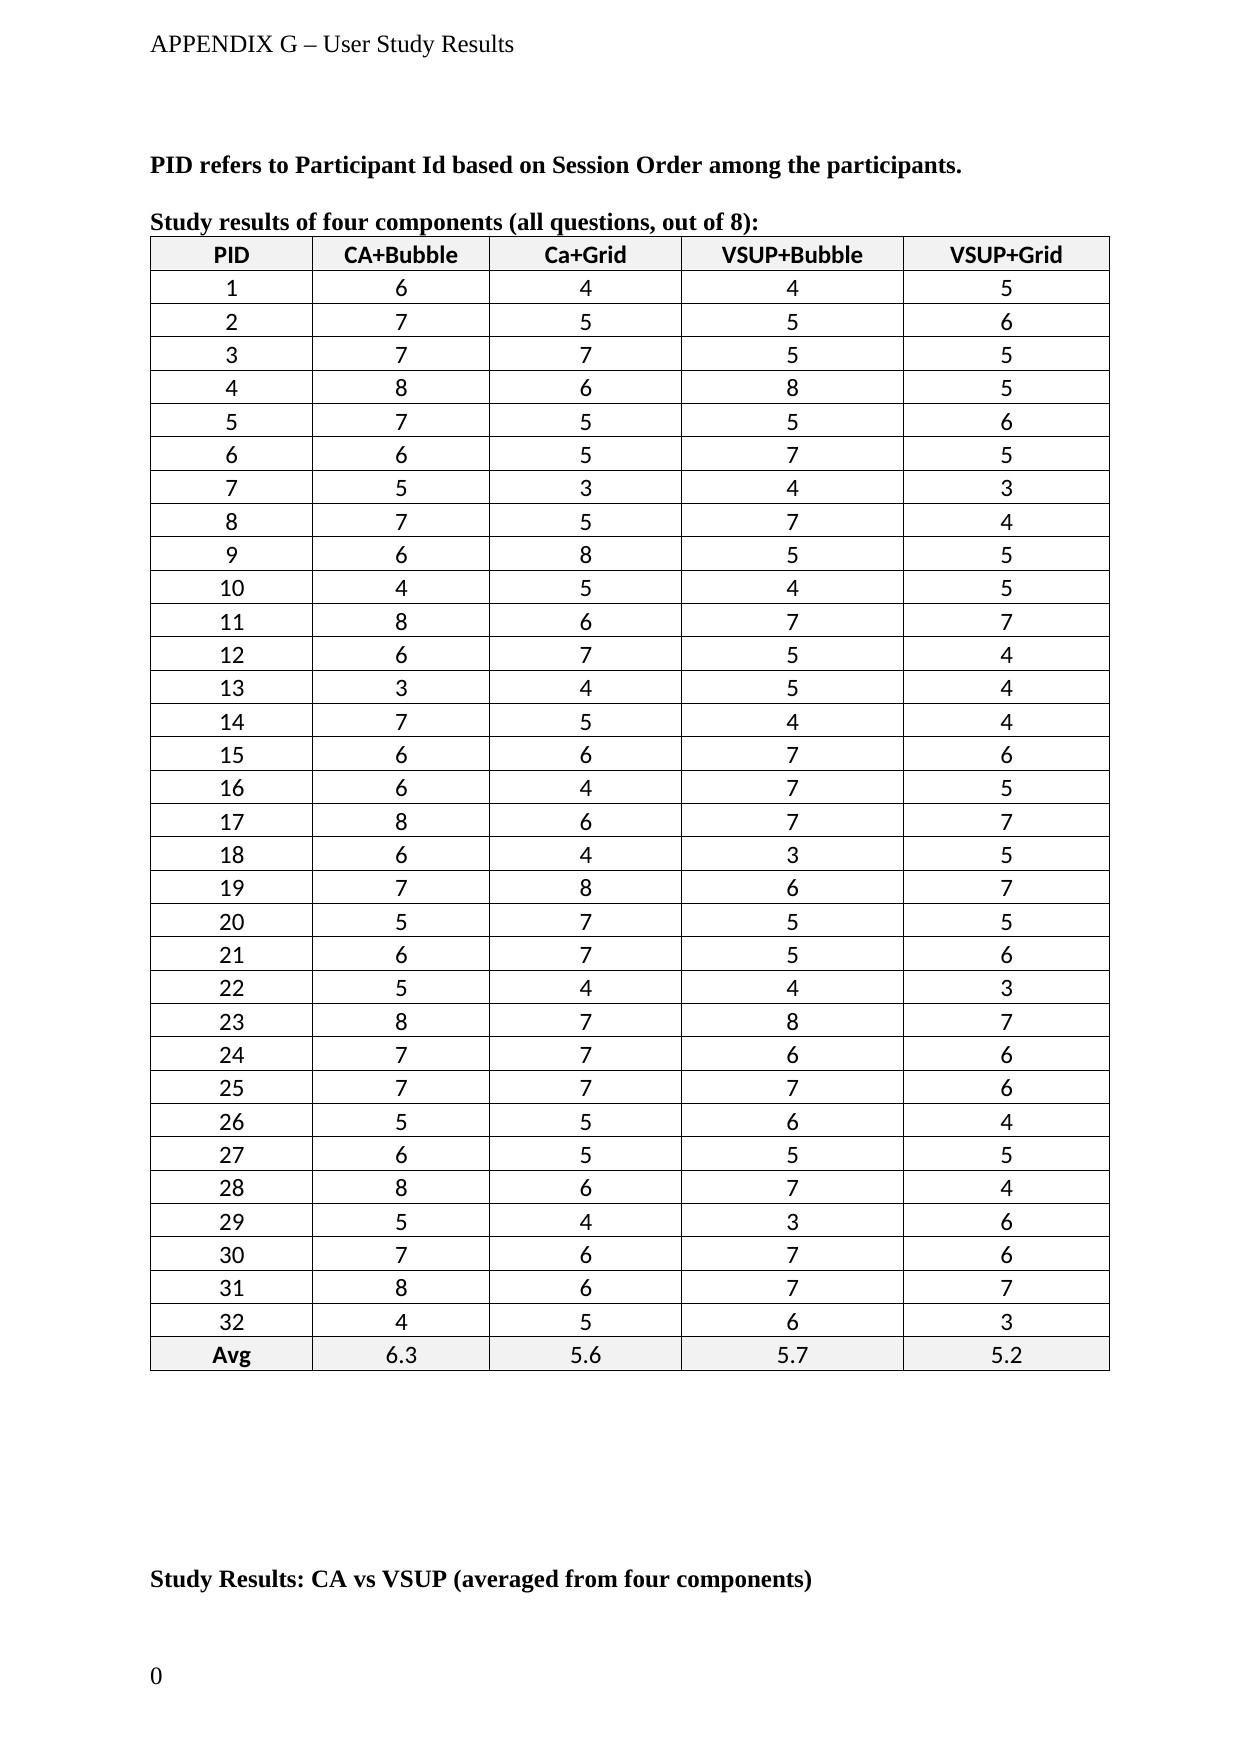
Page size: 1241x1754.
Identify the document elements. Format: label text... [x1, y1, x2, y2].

table_cell 4 [904, 704, 1109, 736]
table_cell 3 [151, 337, 312, 369]
table_cell 5 [904, 537, 1109, 569]
table_cell 8 [490, 871, 681, 903]
table_cell 16 [151, 771, 312, 803]
table_cell 6 [904, 737, 1109, 769]
table_cell 3 [313, 671, 489, 703]
table_cell 3 [682, 837, 903, 869]
table_cell Avg [151, 1337, 312, 1369]
table_cell 7 [313, 404, 489, 436]
table_cell 3 [904, 471, 1109, 503]
table_cell 4 [490, 771, 681, 803]
table_cell 7 [682, 1237, 903, 1269]
table_cell 4 [904, 637, 1109, 669]
table_cell 15 [151, 737, 312, 769]
table_cell 17 [151, 804, 312, 836]
table_cell 7 [682, 771, 903, 803]
table_cell 5 [682, 904, 903, 936]
table_cell 28 [151, 1171, 312, 1203]
table_cell 5 [904, 337, 1109, 369]
table_cell 5 [490, 1304, 681, 1336]
table_cell 5 [313, 471, 489, 503]
table_cell 6 [313, 271, 489, 303]
table_cell 8 [313, 1171, 489, 1203]
table_header Ca+Grid [490, 237, 681, 269]
table_cell 8 [313, 604, 489, 636]
table_cell 5 [490, 504, 681, 536]
table_cell 9 [151, 537, 312, 569]
table_cell 6 [904, 937, 1109, 969]
table_cell 4 [490, 271, 681, 303]
table_cell 6 [313, 937, 489, 969]
table_cell 5 [490, 404, 681, 436]
table_cell 8 [490, 537, 681, 569]
table_cell 8 [313, 1004, 489, 1036]
table_cell 6 [490, 1171, 681, 1203]
table_cell 7 [682, 1171, 903, 1203]
table_cell 7 [904, 604, 1109, 636]
table_cell 6 [313, 737, 489, 769]
table_cell 13 [151, 671, 312, 703]
table_cell 5 [313, 1104, 489, 1136]
table_cell 7 [313, 1037, 489, 1069]
table_header VSUP+Bubble [682, 237, 903, 269]
table_cell 6 [313, 771, 489, 803]
table_cell 7 [313, 304, 489, 336]
table_cell 5 [682, 937, 903, 969]
table_cell 24 [151, 1037, 312, 1069]
table_cell 5 [490, 304, 681, 336]
table_cell 5 [904, 904, 1109, 936]
table_cell 2 [151, 304, 312, 336]
table_cell 5 [904, 271, 1109, 303]
table_cell 4 [904, 671, 1109, 703]
table_cell 5 [490, 704, 681, 736]
table_cell 7 [313, 871, 489, 903]
table_cell 7 [904, 1004, 1109, 1036]
table_cell 1 [151, 271, 312, 303]
table_cell 6 [904, 1071, 1109, 1103]
table_cell 23 [151, 1004, 312, 1036]
table_cell 7 [313, 1237, 489, 1269]
table_cell 27 [151, 1137, 312, 1169]
table_cell 6 [490, 1237, 681, 1269]
table_cell 7 [682, 1271, 903, 1303]
table_cell 6 [490, 1271, 681, 1303]
table_cell 11 [151, 604, 312, 636]
table_cell 7 [490, 337, 681, 369]
table_cell 7 [682, 437, 903, 469]
table_cell 6 [682, 1304, 903, 1336]
table_cell 7 [313, 337, 489, 369]
table_cell 8 [313, 371, 489, 403]
table_cell 6 [904, 404, 1109, 436]
table_cell 5 [904, 837, 1109, 869]
table_cell 6 [904, 304, 1109, 336]
table_cell 6 [490, 371, 681, 403]
table_cell 6 [682, 1104, 903, 1136]
table_cell 7 [490, 937, 681, 969]
table_cell 4 [313, 571, 489, 603]
table_cell 4 [682, 571, 903, 603]
table_cell 5 [490, 1104, 681, 1136]
table_cell 8 [682, 1004, 903, 1036]
table_cell 10 [151, 571, 312, 603]
table_cell 32 [151, 1304, 312, 1336]
table_cell 7 [490, 1004, 681, 1036]
table_cell 4 [490, 837, 681, 869]
table_cell 8 [682, 371, 903, 403]
table_cell 4 [904, 504, 1109, 536]
table_cell 6 [490, 604, 681, 636]
table_cell 7 [904, 804, 1109, 836]
table_cell 5 [490, 1137, 681, 1169]
table_cell 3 [490, 471, 681, 503]
table_cell 6 [682, 871, 903, 903]
text Study results of four components (all questions, out of 8): [150, 207, 1090, 236]
table_cell 7 [151, 471, 312, 503]
table_cell 29 [151, 1204, 312, 1236]
table_cell 4 [682, 271, 903, 303]
table_cell 4 [313, 1304, 489, 1336]
table_cell 4 [904, 1104, 1109, 1136]
table_cell 5 [682, 637, 903, 669]
table_cell 5 [682, 304, 903, 336]
table_cell 4 [682, 471, 903, 503]
table_cell 6 [313, 637, 489, 669]
table_cell 25 [151, 1071, 312, 1103]
table_header CA+Bubble [313, 237, 489, 269]
table_cell 4 [490, 1204, 681, 1236]
table_cell 5 [682, 404, 903, 436]
table_cell 5 [682, 337, 903, 369]
table_cell 6 [313, 1137, 489, 1169]
table_cell 5 [490, 437, 681, 469]
table_header PID [151, 237, 312, 269]
table_cell 7 [904, 1271, 1109, 1303]
table_cell 3 [904, 1304, 1109, 1336]
table_cell 6 [490, 737, 681, 769]
table_cell 22 [151, 971, 312, 1003]
table_cell 14 [151, 704, 312, 736]
table_cell 30 [151, 1237, 312, 1269]
table_cell 5 [904, 371, 1109, 403]
table_cell 6 [904, 1237, 1109, 1269]
table_cell 4 [490, 971, 681, 1003]
table_cell 5.7 [682, 1337, 903, 1369]
table_cell 7 [682, 504, 903, 536]
table_cell 4 [151, 371, 312, 403]
table_cell 5 [682, 1137, 903, 1169]
table_cell 7 [682, 604, 903, 636]
table_cell 18 [151, 837, 312, 869]
table_cell 4 [490, 671, 681, 703]
table_cell 5 [313, 1204, 489, 1236]
table_cell 6 [313, 437, 489, 469]
table_cell 4 [904, 1171, 1109, 1203]
table_cell 5 [904, 571, 1109, 603]
table_cell 5 [313, 904, 489, 936]
table_cell 4 [682, 704, 903, 736]
table_cell 31 [151, 1271, 312, 1303]
table_cell 6 [313, 837, 489, 869]
table_cell 7 [682, 737, 903, 769]
table_cell 7 [904, 871, 1109, 903]
table_cell 5 [151, 404, 312, 436]
table_cell 6 [151, 437, 312, 469]
table_cell 5 [682, 671, 903, 703]
text Study Results: CA vs VSUP (averaged from four components) [150, 1564, 1090, 1593]
table_cell 7 [313, 504, 489, 536]
table_cell 12 [151, 637, 312, 669]
table_header VSUP+Grid [904, 237, 1109, 269]
table_cell 5 [313, 971, 489, 1003]
table_cell 7 [490, 1071, 681, 1103]
table_cell 7 [313, 1071, 489, 1103]
table_cell 5 [904, 771, 1109, 803]
table_cell 7 [682, 1071, 903, 1103]
table_cell 7 [490, 904, 681, 936]
table_cell 6 [904, 1204, 1109, 1236]
table_cell 21 [151, 937, 312, 969]
table_cell 7 [313, 704, 489, 736]
table_cell 5.2 [904, 1337, 1109, 1369]
table_cell 3 [904, 971, 1109, 1003]
table_cell 20 [151, 904, 312, 936]
table_cell 6 [904, 1037, 1109, 1069]
table_cell 26 [151, 1104, 312, 1136]
table_cell 6 [682, 1037, 903, 1069]
table_cell 6 [490, 804, 681, 836]
table_cell 7 [682, 804, 903, 836]
table_cell 19 [151, 871, 312, 903]
table_cell 8 [313, 1271, 489, 1303]
table_cell 5 [904, 1137, 1109, 1169]
table_cell 3 [682, 1204, 903, 1236]
table_cell 8 [151, 504, 312, 536]
table_cell 7 [490, 637, 681, 669]
table_cell 5 [682, 537, 903, 569]
table_cell 5 [490, 571, 681, 603]
table_cell 6 [313, 537, 489, 569]
table_cell 5.6 [490, 1337, 681, 1369]
text PID refers to Participant Id based on Session Order among the participants. [150, 150, 1090, 179]
table_cell 8 [313, 804, 489, 836]
table_cell 7 [490, 1037, 681, 1069]
table_cell 6.3 [313, 1337, 489, 1369]
table_cell 5 [904, 437, 1109, 469]
table_cell 4 [682, 971, 903, 1003]
